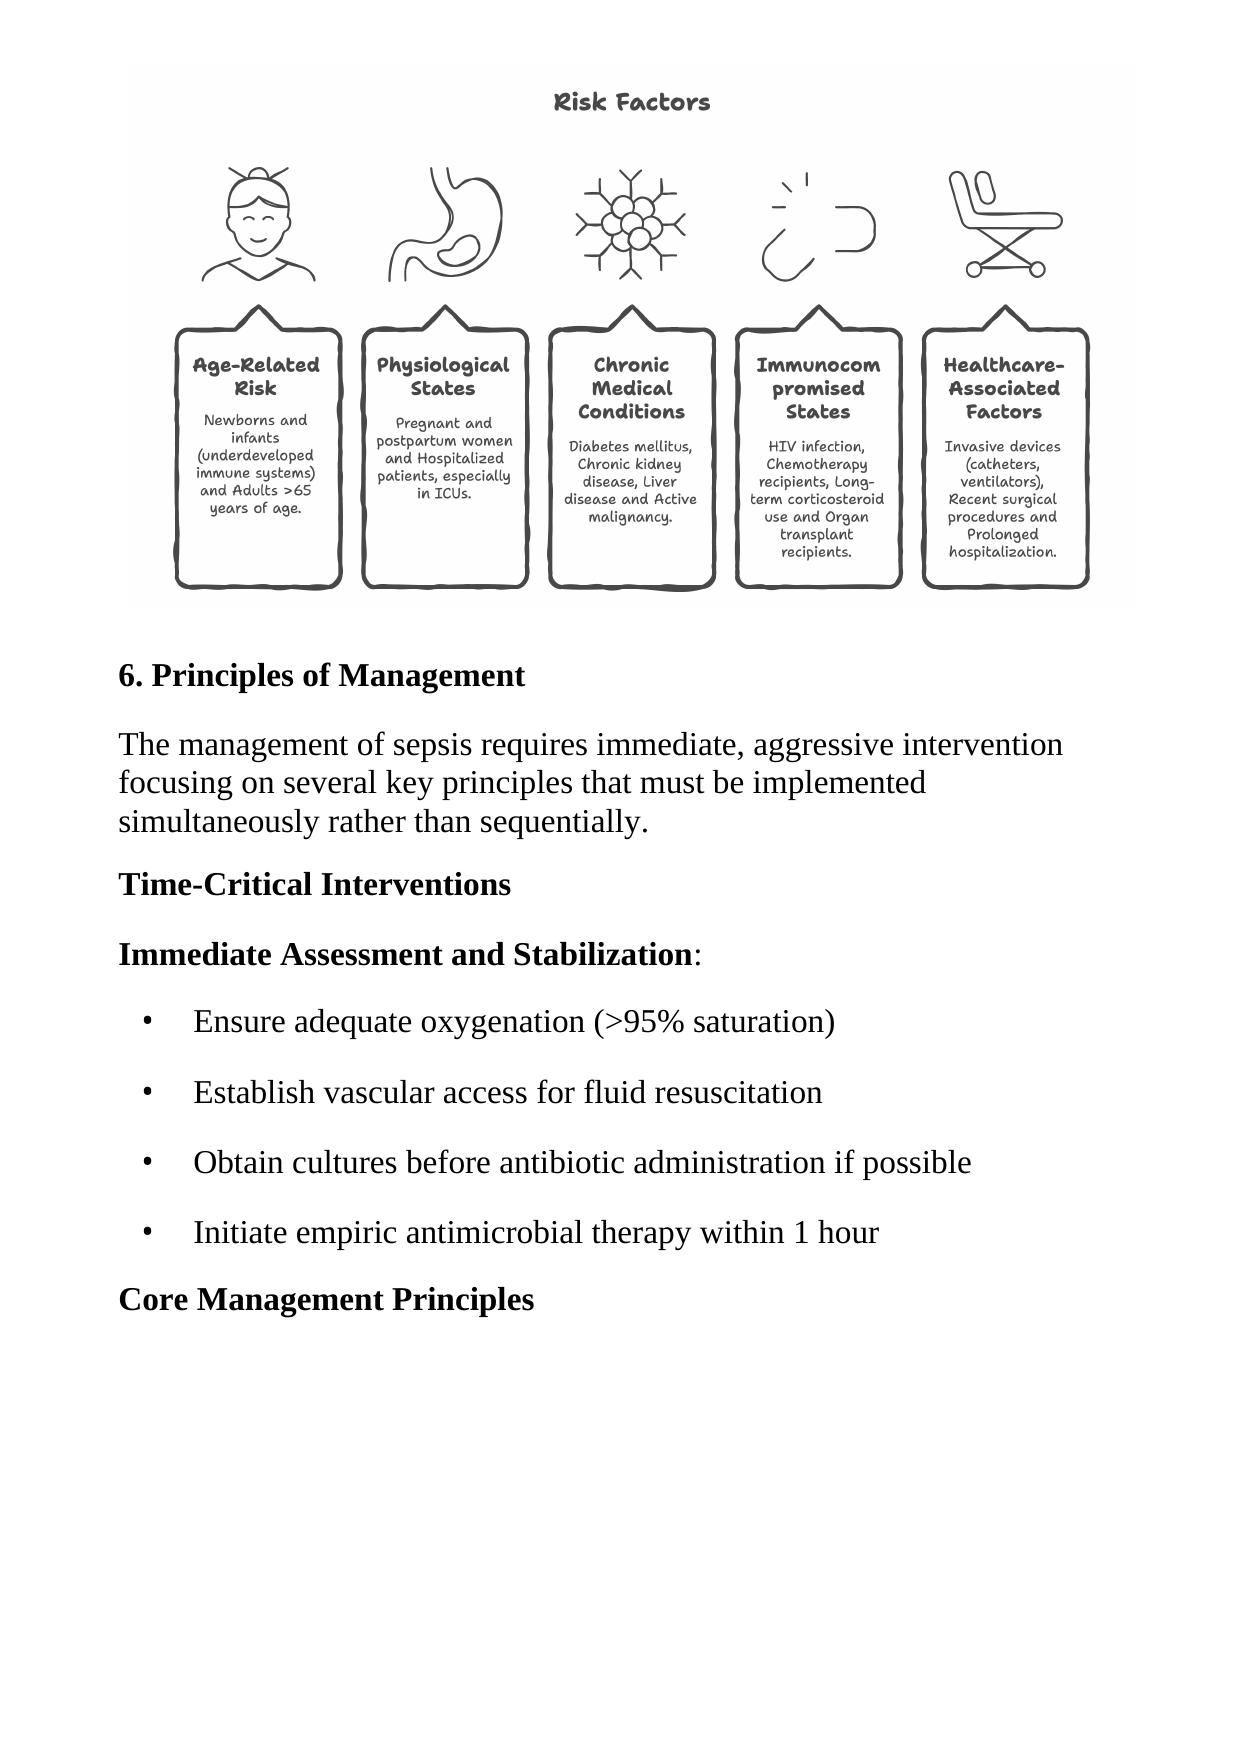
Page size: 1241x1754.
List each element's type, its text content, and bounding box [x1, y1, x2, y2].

list Initiate empiric antimicrobial therapy within 1 hour [141, 1208, 1122, 1254]
text Time-Critical Interventions [118, 864, 1122, 903]
text The management of sepsis requires immediate, aggressive intervention focusing on several key principles that must be implemented simultaneously rather than sequentially. [118, 724, 1122, 839]
list Ensure adequate oxygenation (>95% saturation) [141, 997, 1122, 1042]
picture [130, 66, 1135, 609]
text Core Management Principles [118, 1279, 1122, 1317]
text Immediate Assessment and Stabilization: [118, 934, 1122, 972]
list Establish vascular access for fluid resuscitation [141, 1067, 1122, 1113]
list Obtain cultures before antibiotic administration if possible [141, 1138, 1122, 1183]
